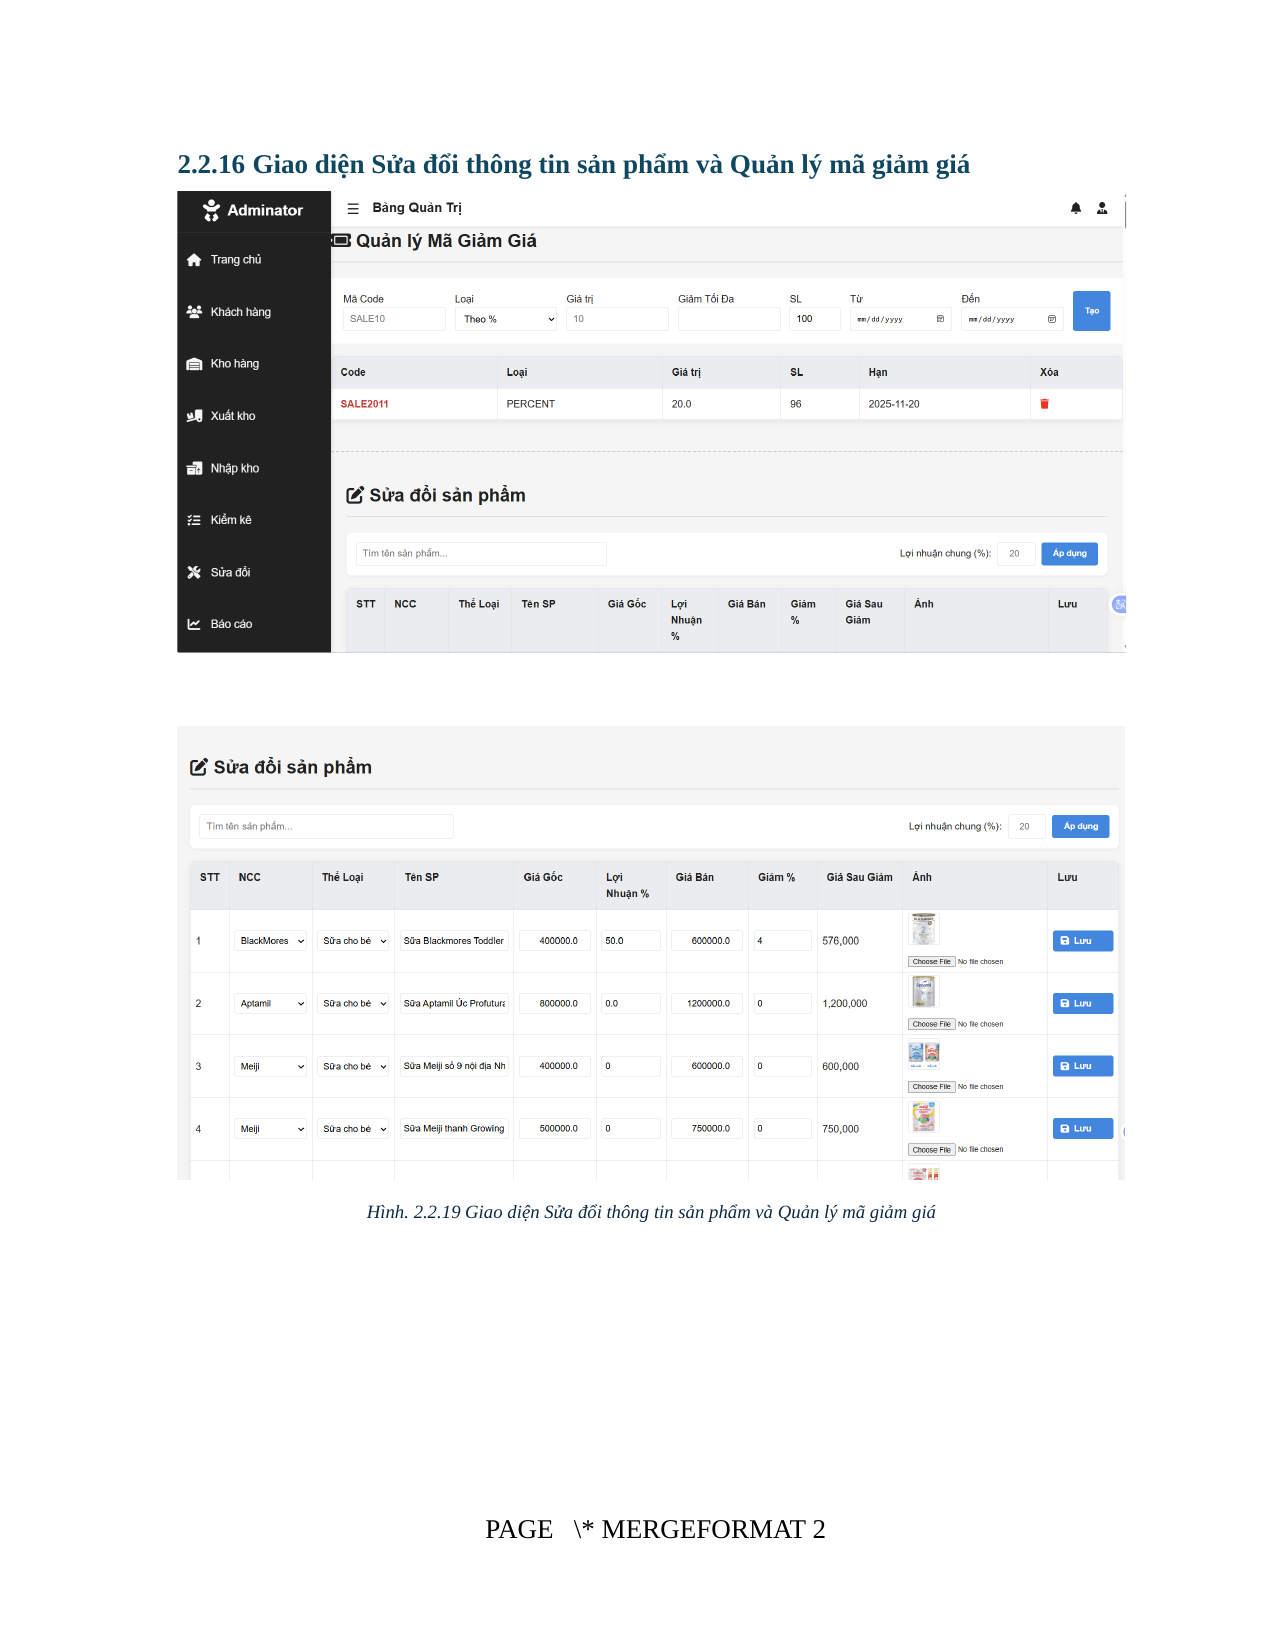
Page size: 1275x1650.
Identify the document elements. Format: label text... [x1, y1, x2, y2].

picture [177, 191, 1127, 653]
picture [177, 726, 1125, 1180]
subtitle Giao diện Sửa đổi thông tin sản phẩm và Quản lý mã giảm giá [177, 148, 1127, 179]
